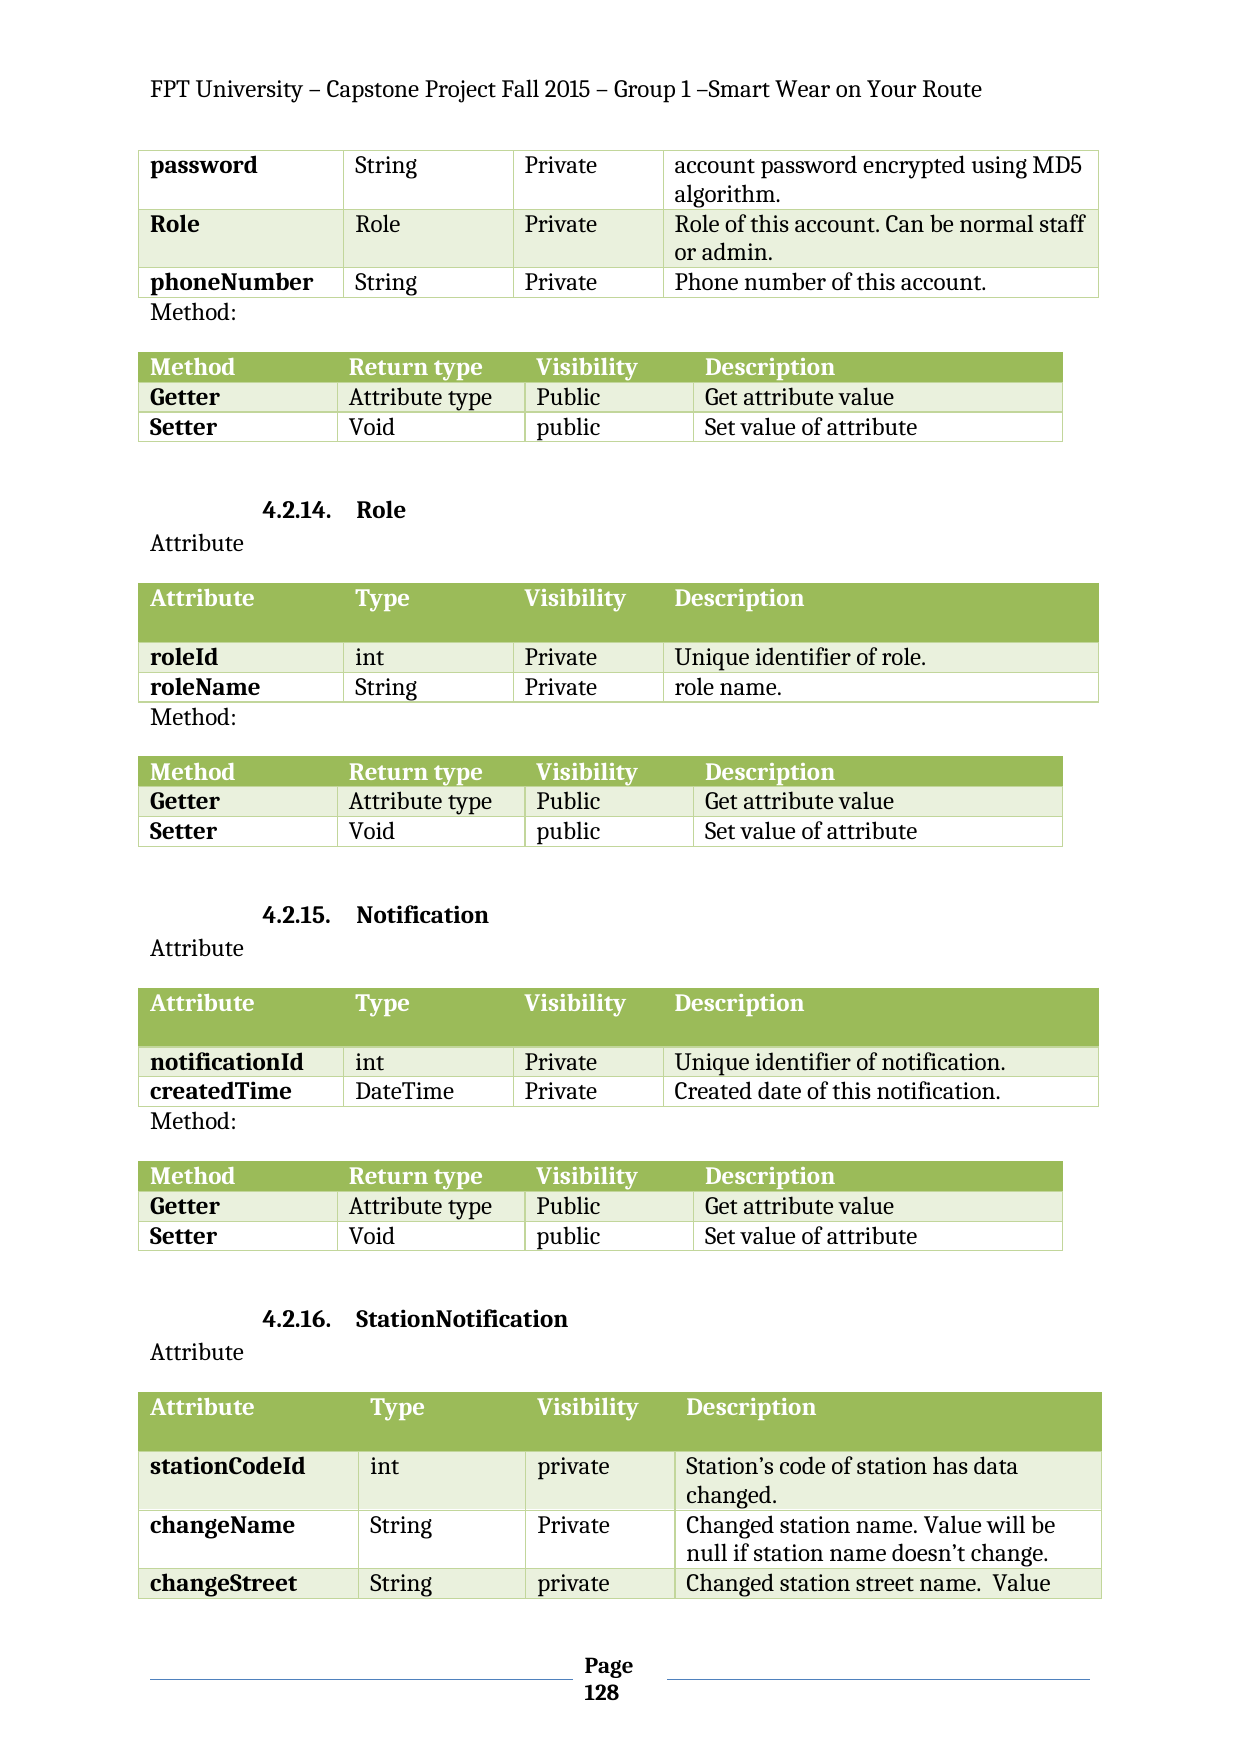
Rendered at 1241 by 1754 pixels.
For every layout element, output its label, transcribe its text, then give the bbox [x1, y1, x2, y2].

table_cell Role [344, 210, 513, 267]
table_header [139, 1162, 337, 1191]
table_header Visibility [526, 758, 693, 786]
table_cell Get attribute value [694, 787, 1062, 816]
table_cell Set value of attribute [694, 817, 1062, 846]
table_header Visibility [514, 989, 663, 1046]
table_cell role name. [664, 673, 1098, 701]
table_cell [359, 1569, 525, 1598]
text Method: [150, 1107, 1090, 1136]
text Attribute [150, 529, 1090, 558]
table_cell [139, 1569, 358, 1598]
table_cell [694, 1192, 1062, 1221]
table_cell String [344, 268, 513, 297]
text Attribute [150, 934, 1090, 962]
table_cell Void [338, 413, 524, 441]
table_cell Private [514, 210, 663, 267]
table_cell password [139, 151, 343, 208]
table_header Return type [338, 353, 524, 382]
table_cell String [344, 673, 513, 701]
table_cell roleName [139, 673, 343, 701]
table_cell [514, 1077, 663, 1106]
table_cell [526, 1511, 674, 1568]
table_cell Set value of attribute [694, 413, 1062, 441]
table_header Method [139, 758, 337, 786]
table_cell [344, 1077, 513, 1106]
table_cell Get attribute value [694, 383, 1062, 411]
table_header Method [139, 353, 337, 382]
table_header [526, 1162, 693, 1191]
table_cell String [344, 151, 513, 208]
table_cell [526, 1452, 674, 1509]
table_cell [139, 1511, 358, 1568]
table_header Attribute [139, 584, 343, 642]
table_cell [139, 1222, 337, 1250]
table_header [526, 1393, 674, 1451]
table_header Description [694, 758, 1062, 786]
table_header Type [344, 584, 513, 642]
table_header Attribute [139, 989, 343, 1046]
table_cell Attribute type [338, 787, 524, 816]
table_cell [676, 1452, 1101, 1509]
table_cell Private [514, 268, 663, 297]
table_header Return type [338, 758, 524, 786]
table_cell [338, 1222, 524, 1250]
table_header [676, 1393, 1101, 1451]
subtitle Notification [262, 901, 1090, 929]
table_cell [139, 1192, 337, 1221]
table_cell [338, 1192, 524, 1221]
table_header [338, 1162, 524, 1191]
table_header Visibility [526, 353, 693, 382]
table_cell Setter [139, 817, 337, 846]
table_cell roleId [139, 643, 343, 672]
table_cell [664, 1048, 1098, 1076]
subtitle StationNotification [262, 1305, 1090, 1334]
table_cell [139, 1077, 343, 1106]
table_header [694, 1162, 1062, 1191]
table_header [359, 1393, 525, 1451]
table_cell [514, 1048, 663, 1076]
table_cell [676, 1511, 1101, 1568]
table_header Visibility [514, 584, 663, 642]
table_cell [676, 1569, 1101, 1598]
table_cell Role [139, 210, 343, 267]
table_cell Unique identifier of role. [664, 643, 1098, 672]
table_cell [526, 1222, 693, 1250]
table_cell notificationId [139, 1048, 343, 1076]
table_cell Private [514, 643, 663, 672]
table_cell public [526, 413, 693, 441]
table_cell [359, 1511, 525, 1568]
table_header Description [664, 989, 1098, 1046]
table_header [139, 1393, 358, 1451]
table_cell Phone number of this account. [664, 268, 1098, 297]
table_cell Role of this account. Can be normal staff or admin. [664, 210, 1098, 267]
table_header Description [694, 353, 1062, 382]
table_cell public [526, 817, 693, 846]
table_cell Getter [139, 383, 337, 411]
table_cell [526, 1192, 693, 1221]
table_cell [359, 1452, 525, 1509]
text Method: [150, 298, 1090, 327]
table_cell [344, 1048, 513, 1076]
table_cell Setter [139, 413, 337, 441]
table_cell Private [514, 673, 663, 701]
table_cell Void [338, 817, 524, 846]
table_cell Public [526, 383, 693, 411]
table_cell Getter [139, 787, 337, 816]
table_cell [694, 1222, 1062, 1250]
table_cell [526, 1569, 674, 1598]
table_cell phoneNumber [139, 268, 343, 297]
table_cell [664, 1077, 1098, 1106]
table_header Type [344, 989, 513, 1046]
table_cell Attribute type [338, 383, 524, 411]
table_cell Public [526, 787, 693, 816]
table_cell int [344, 643, 513, 672]
subtitle Role [262, 496, 1090, 525]
table_cell account password encrypted using MD5 algorithm. [664, 151, 1098, 208]
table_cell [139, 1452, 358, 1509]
table_cell Private [514, 151, 663, 208]
table_header Description [664, 584, 1098, 642]
text Method: [150, 703, 1090, 731]
text Attribute [150, 1338, 1090, 1367]
